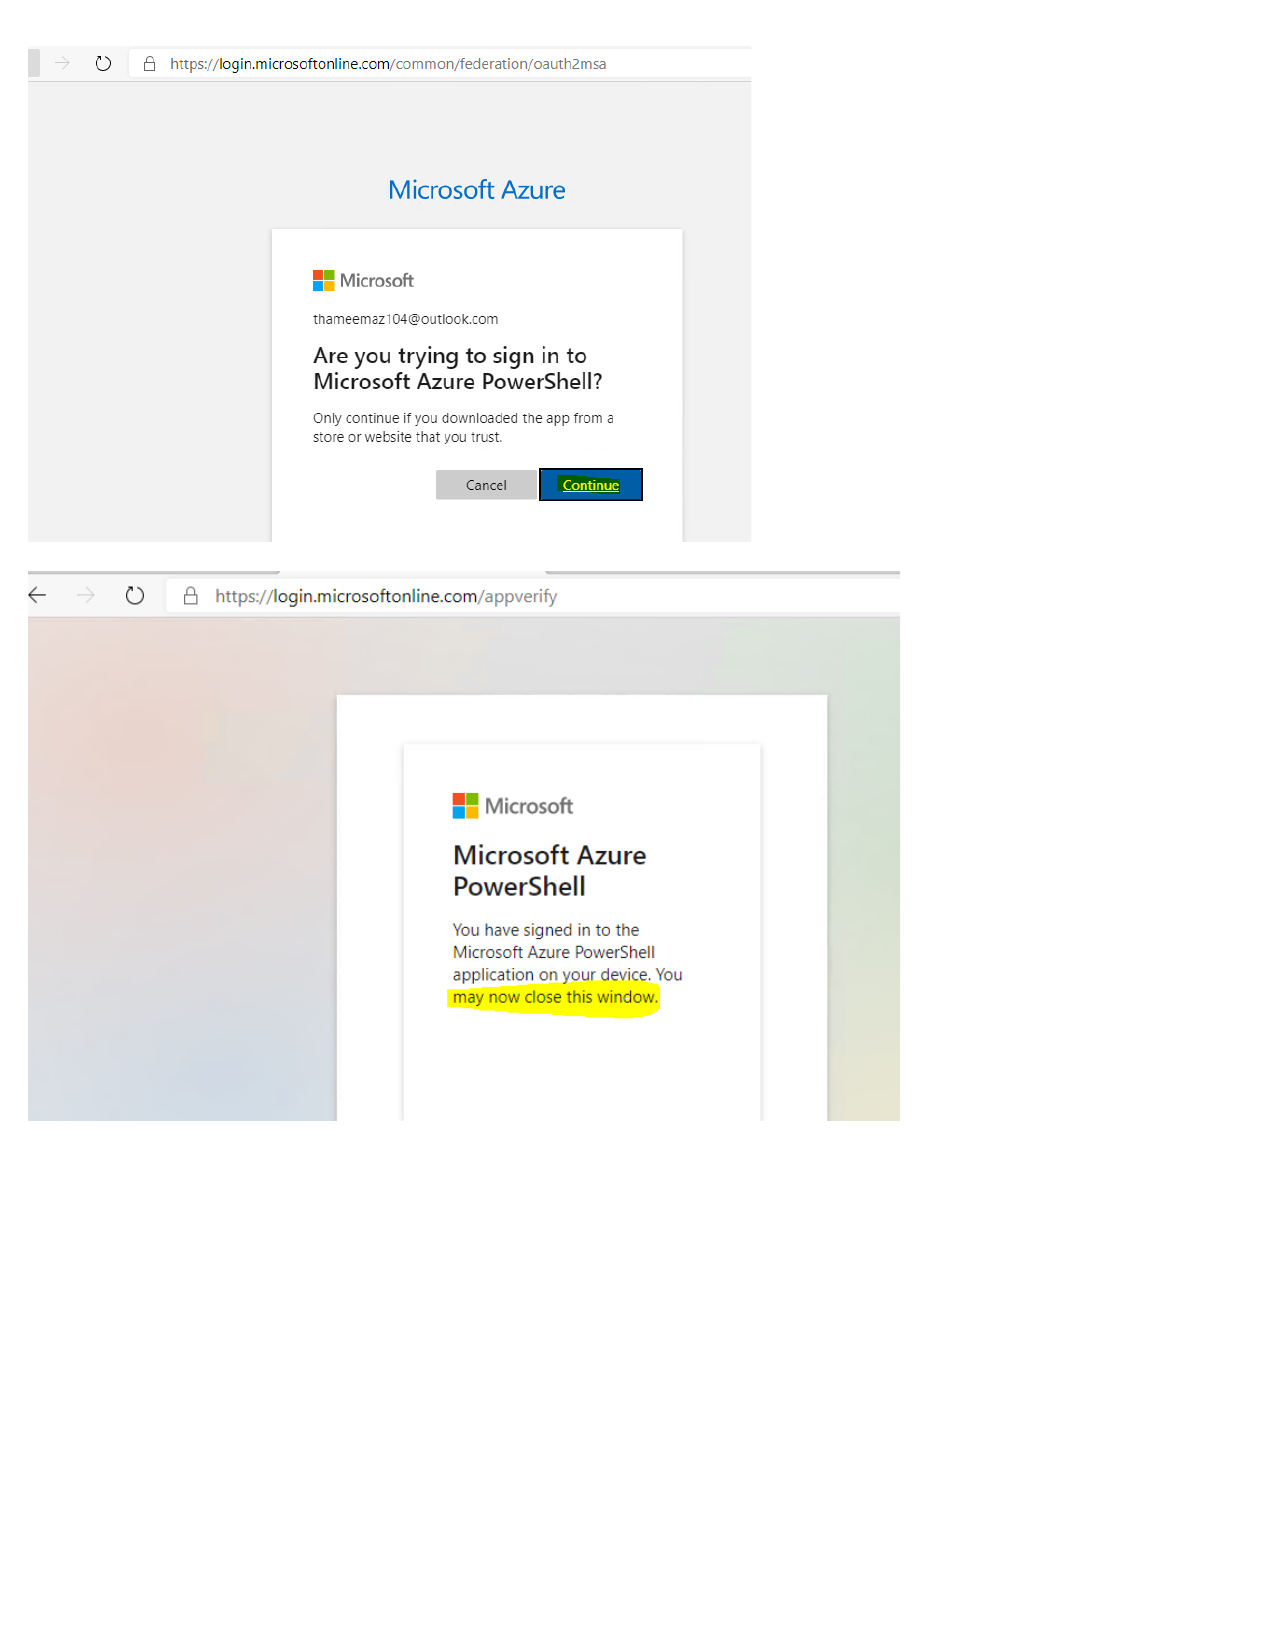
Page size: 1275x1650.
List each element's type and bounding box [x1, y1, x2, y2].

picture [28, 46, 752, 542]
picture [28, 571, 901, 1121]
